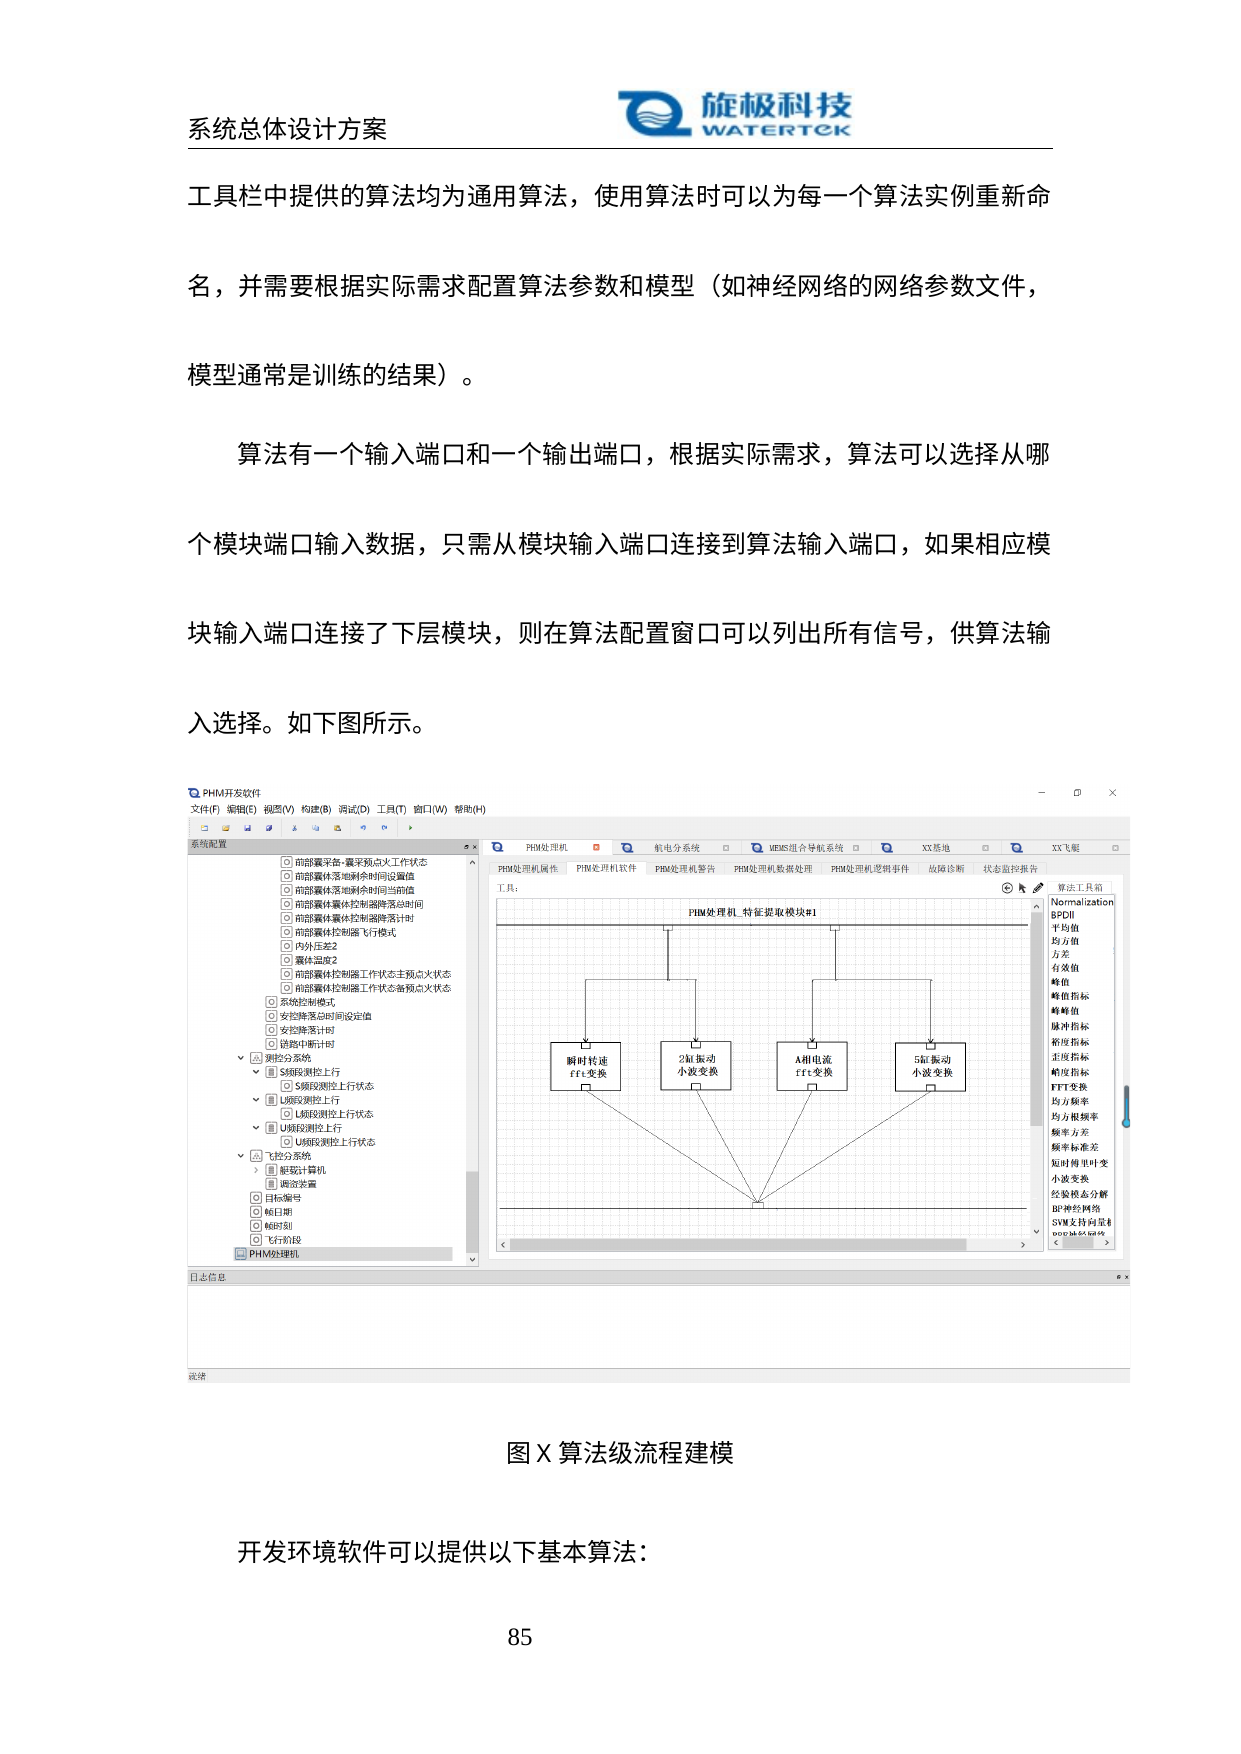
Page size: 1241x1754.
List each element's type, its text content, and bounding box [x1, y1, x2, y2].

text 图X 算法级流程建模 [187, 1419, 1053, 1484]
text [187, 162, 1053, 406]
picture [617, 88, 855, 139]
text 算法有一个输入端口和一个输出端口，根据实际需求，算法可以选择从哪个模块端口输入数据，只需从模块输入端口连接到算法输入端口，如果相应模块输入端口连接了下层模块，则在算法配置窗口可以列出所有信号，供算法输入选择。如下图所示。 [187, 420, 1053, 754]
picture [187, 784, 1131, 1383]
text 开发环境软件可以提供以下基本算法： [187, 1518, 1053, 1583]
